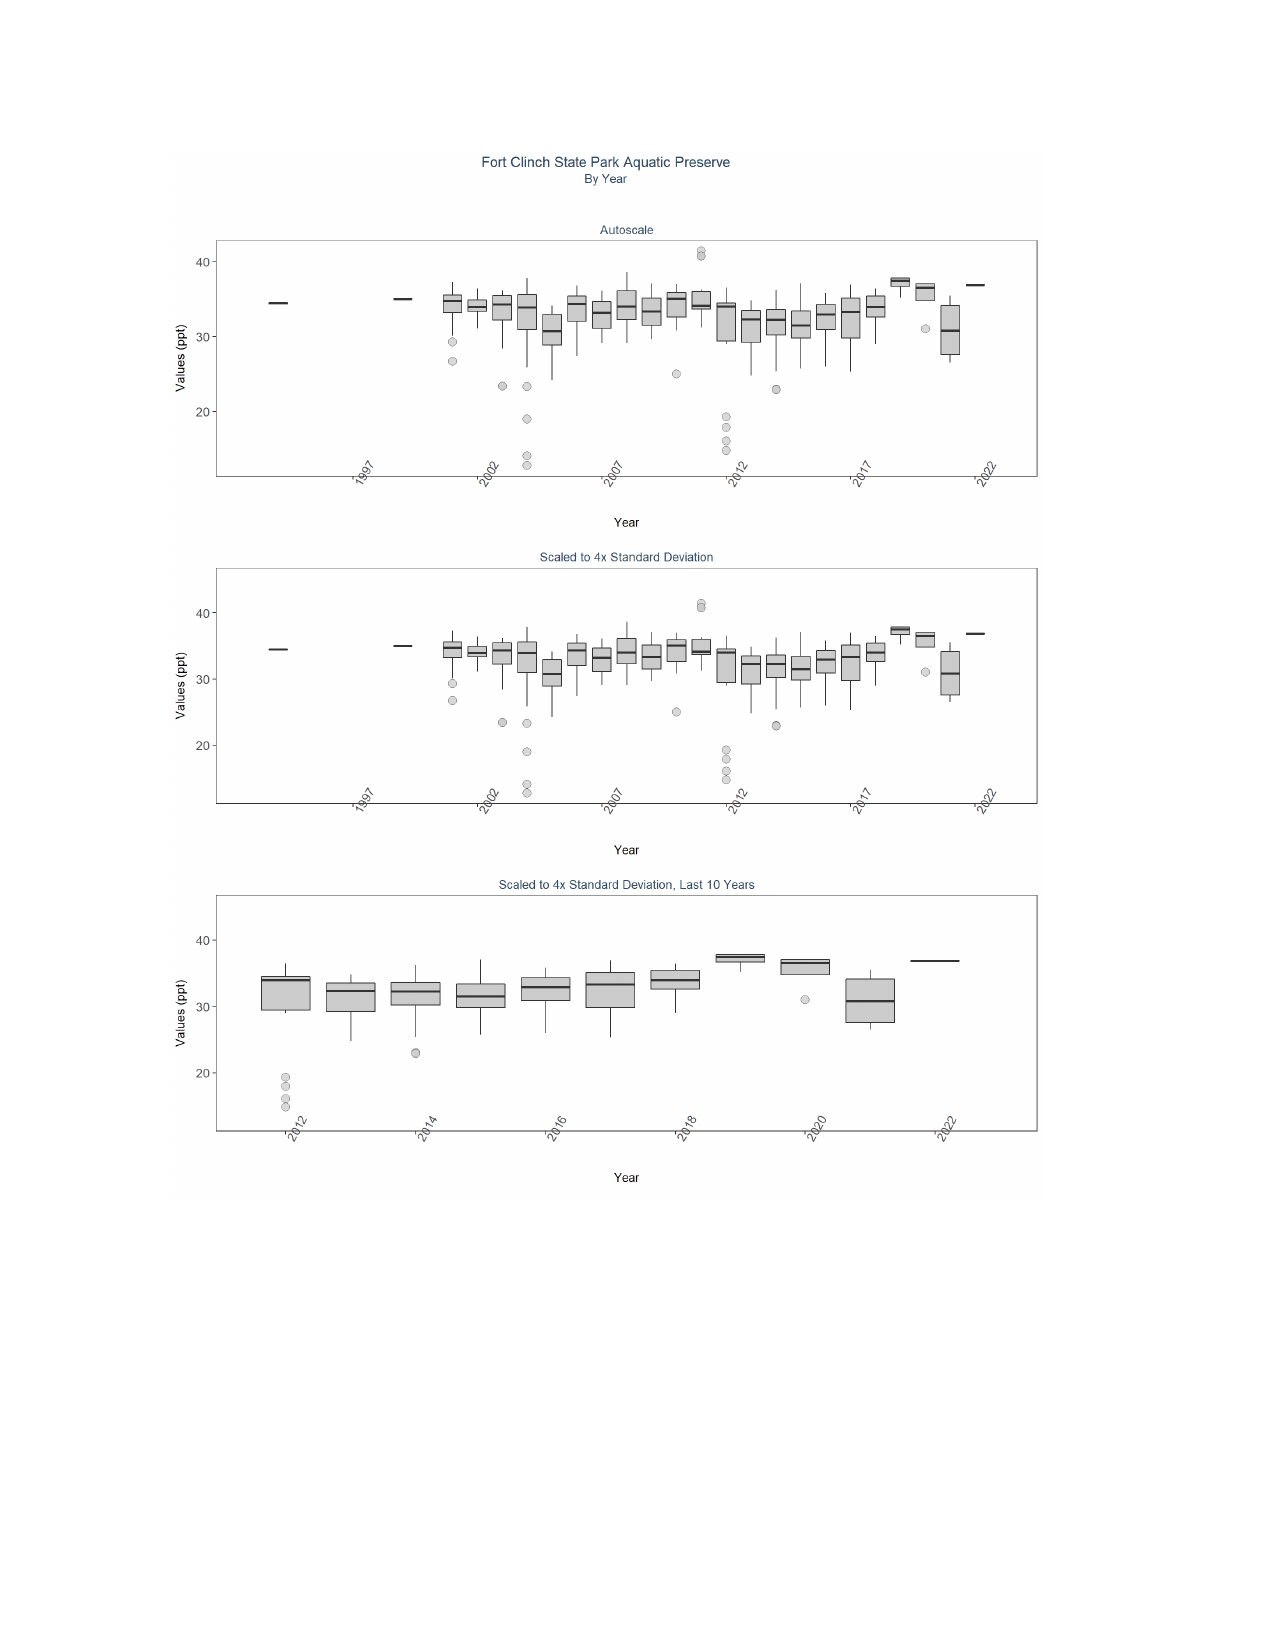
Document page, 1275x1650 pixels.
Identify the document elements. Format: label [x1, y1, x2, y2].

picture [168, 150, 1044, 1200]
